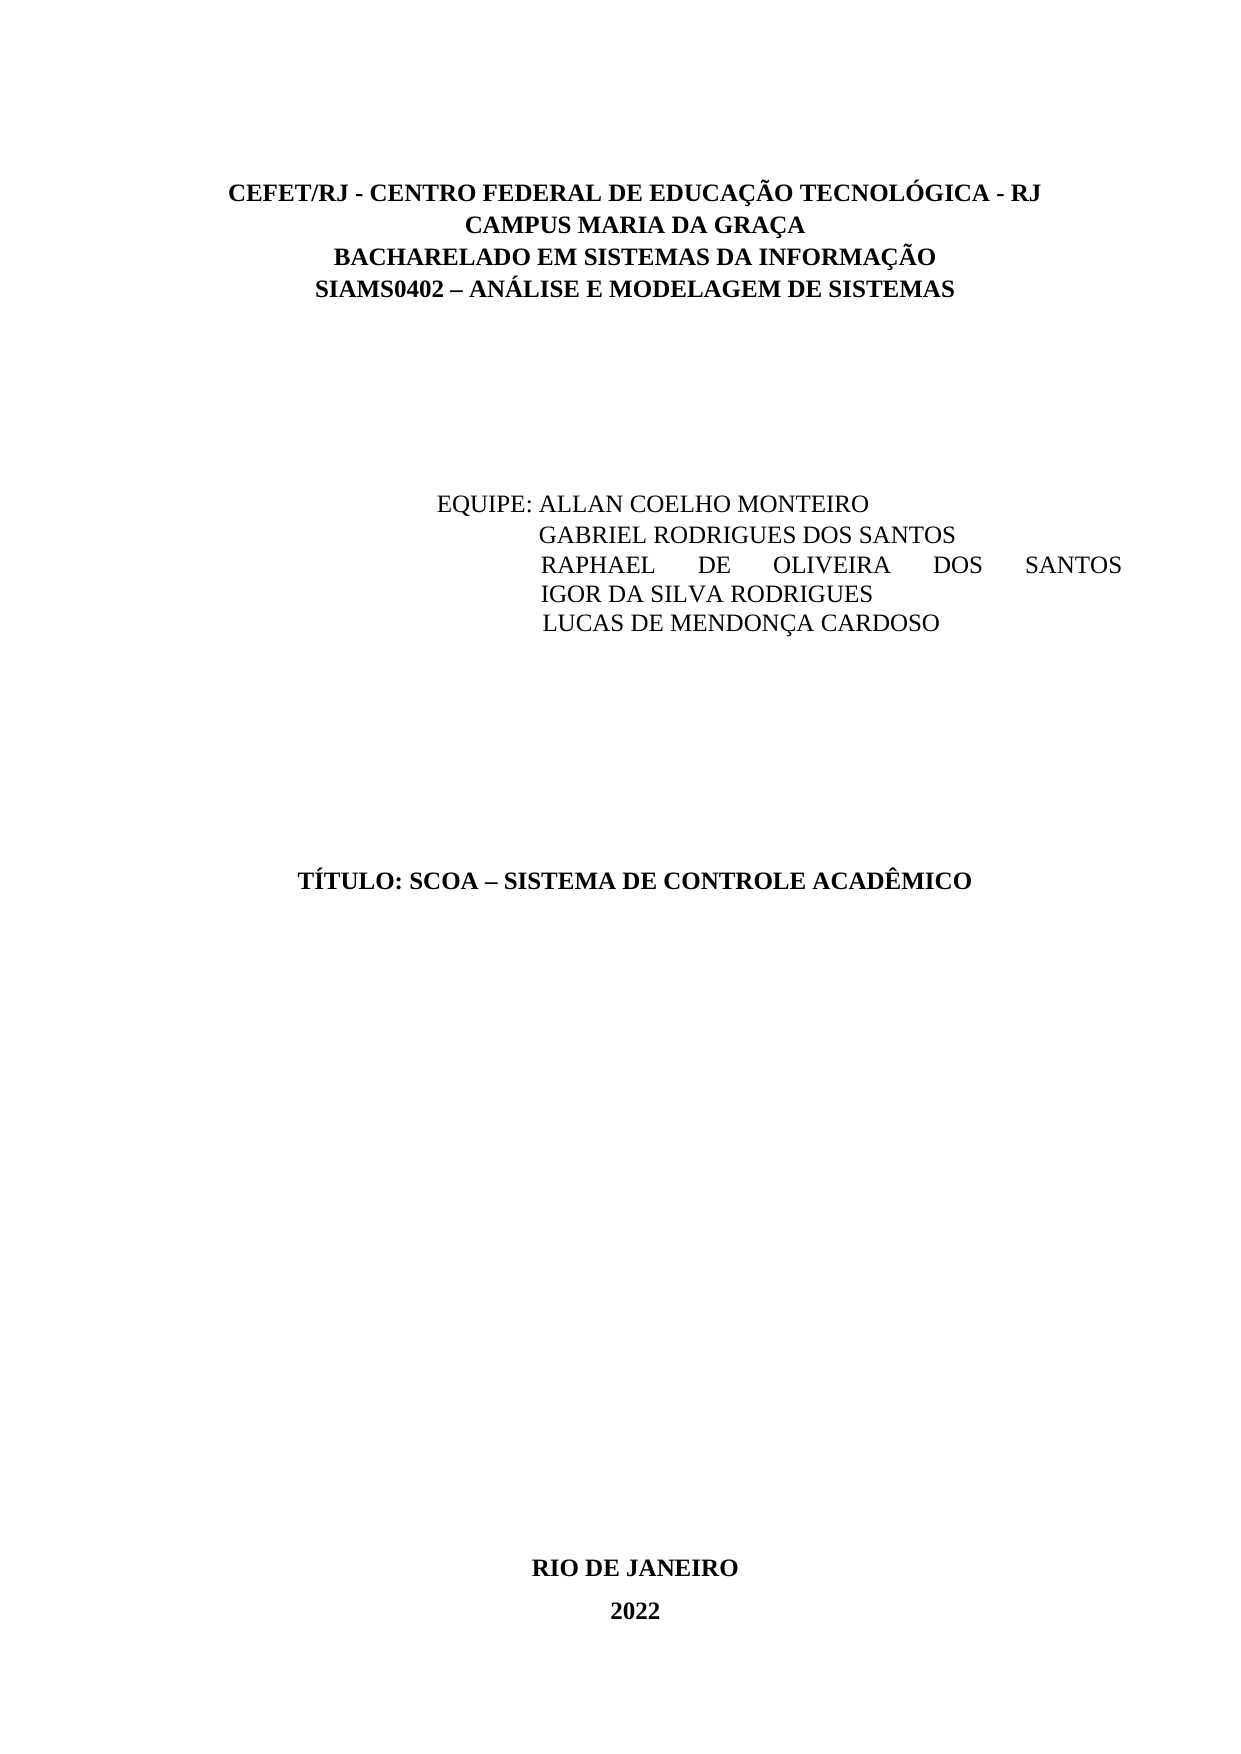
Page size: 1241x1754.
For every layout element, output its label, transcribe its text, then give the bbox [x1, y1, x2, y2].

text LUCAS DE MENDONÇA CARDOSO [178, 608, 1091, 637]
text EQUIPE: ALLAN COELHO MONTEIRO [178, 489, 1121, 518]
text GABRIEL RODRIGUES DOS SANTOS [178, 520, 1091, 549]
text TÍTULO: SCOA – SISTEMA DE CONTROLE ACADÊMICO [177, 866, 1092, 895]
text BACHARELADO EM SISTEMAS DA INFORMAÇÃO [177, 242, 1093, 271]
text SIAMS0402 – ANÁLISE E MODELAGEM DE SISTEMAS [177, 274, 1092, 303]
text 2022 [177, 1596, 1093, 1625]
text RIO DE JANEIRO [177, 1553, 1093, 1582]
text RAPHAEL DE OLIVEIRA DOS SANTOS IGOR DA SILVA RODRIGUES [541, 551, 1122, 608]
text CEFET/RJ - CENTRO FEDERAL DE EDUCAÇÃO TECNOLÓGICA - RJ [177, 178, 1092, 207]
text CAMPUS MARIA DA GRAÇA [177, 210, 1092, 239]
